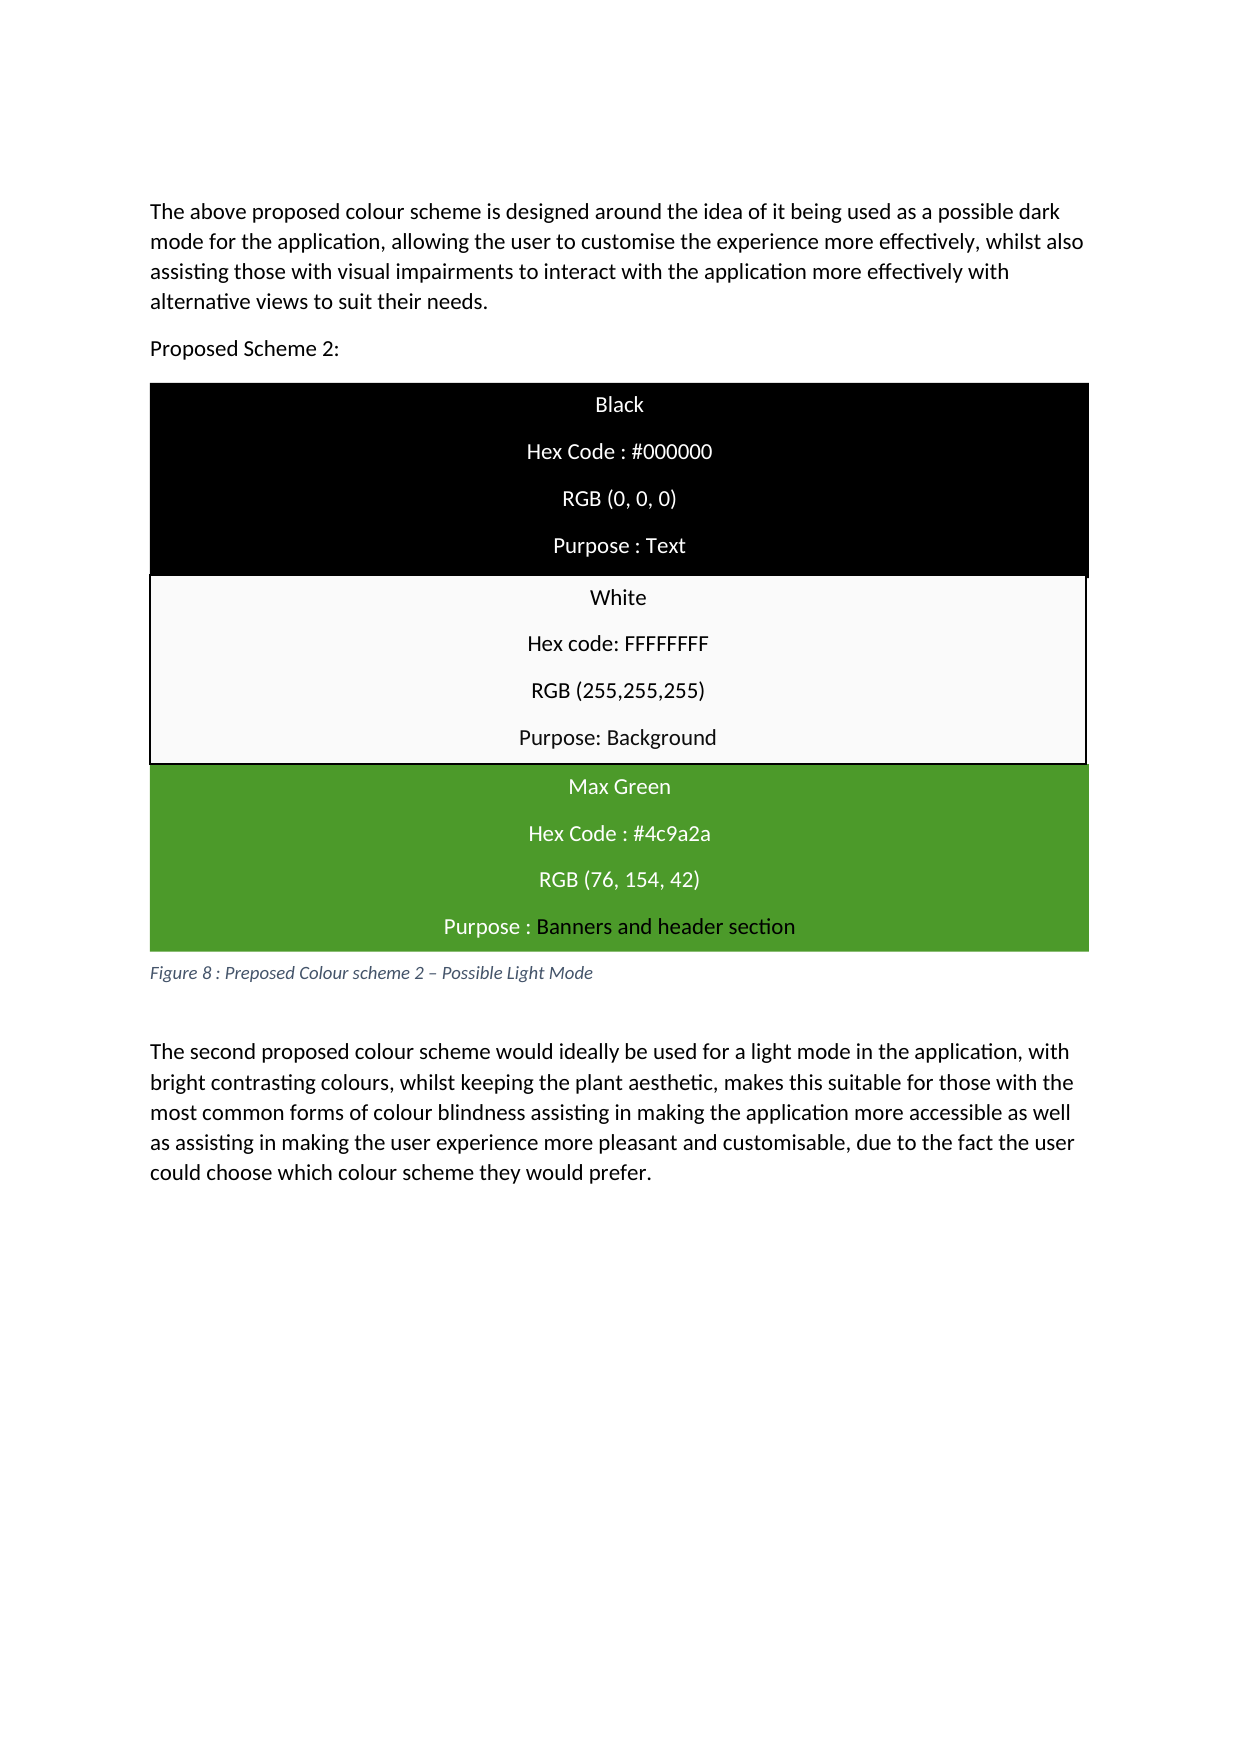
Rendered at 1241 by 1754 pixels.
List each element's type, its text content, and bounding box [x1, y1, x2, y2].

text The above proposed colour scheme is designed around the idea of it being used as a possible dark mode for the application, allowing the user to customise the experience more effectively, whilst also assisting those with visual impairments to interact with the application more effectively with alternative views to suit their needs. [150, 197, 1090, 316]
text Proposed Scheme 2: [150, 334, 1090, 362]
text The second proposed colour scheme would ideally be used for a light mode in the application, with bright contrasting colours, whilst keeping the plant aesthetic, makes this suitable for those with the most common forms of colour blindness assisting in making the application more accessible as well as assisting in making the user experience more pleasant and customisable, due to the fact the user could choose which colour scheme they would prefer. [150, 1037, 1090, 1186]
